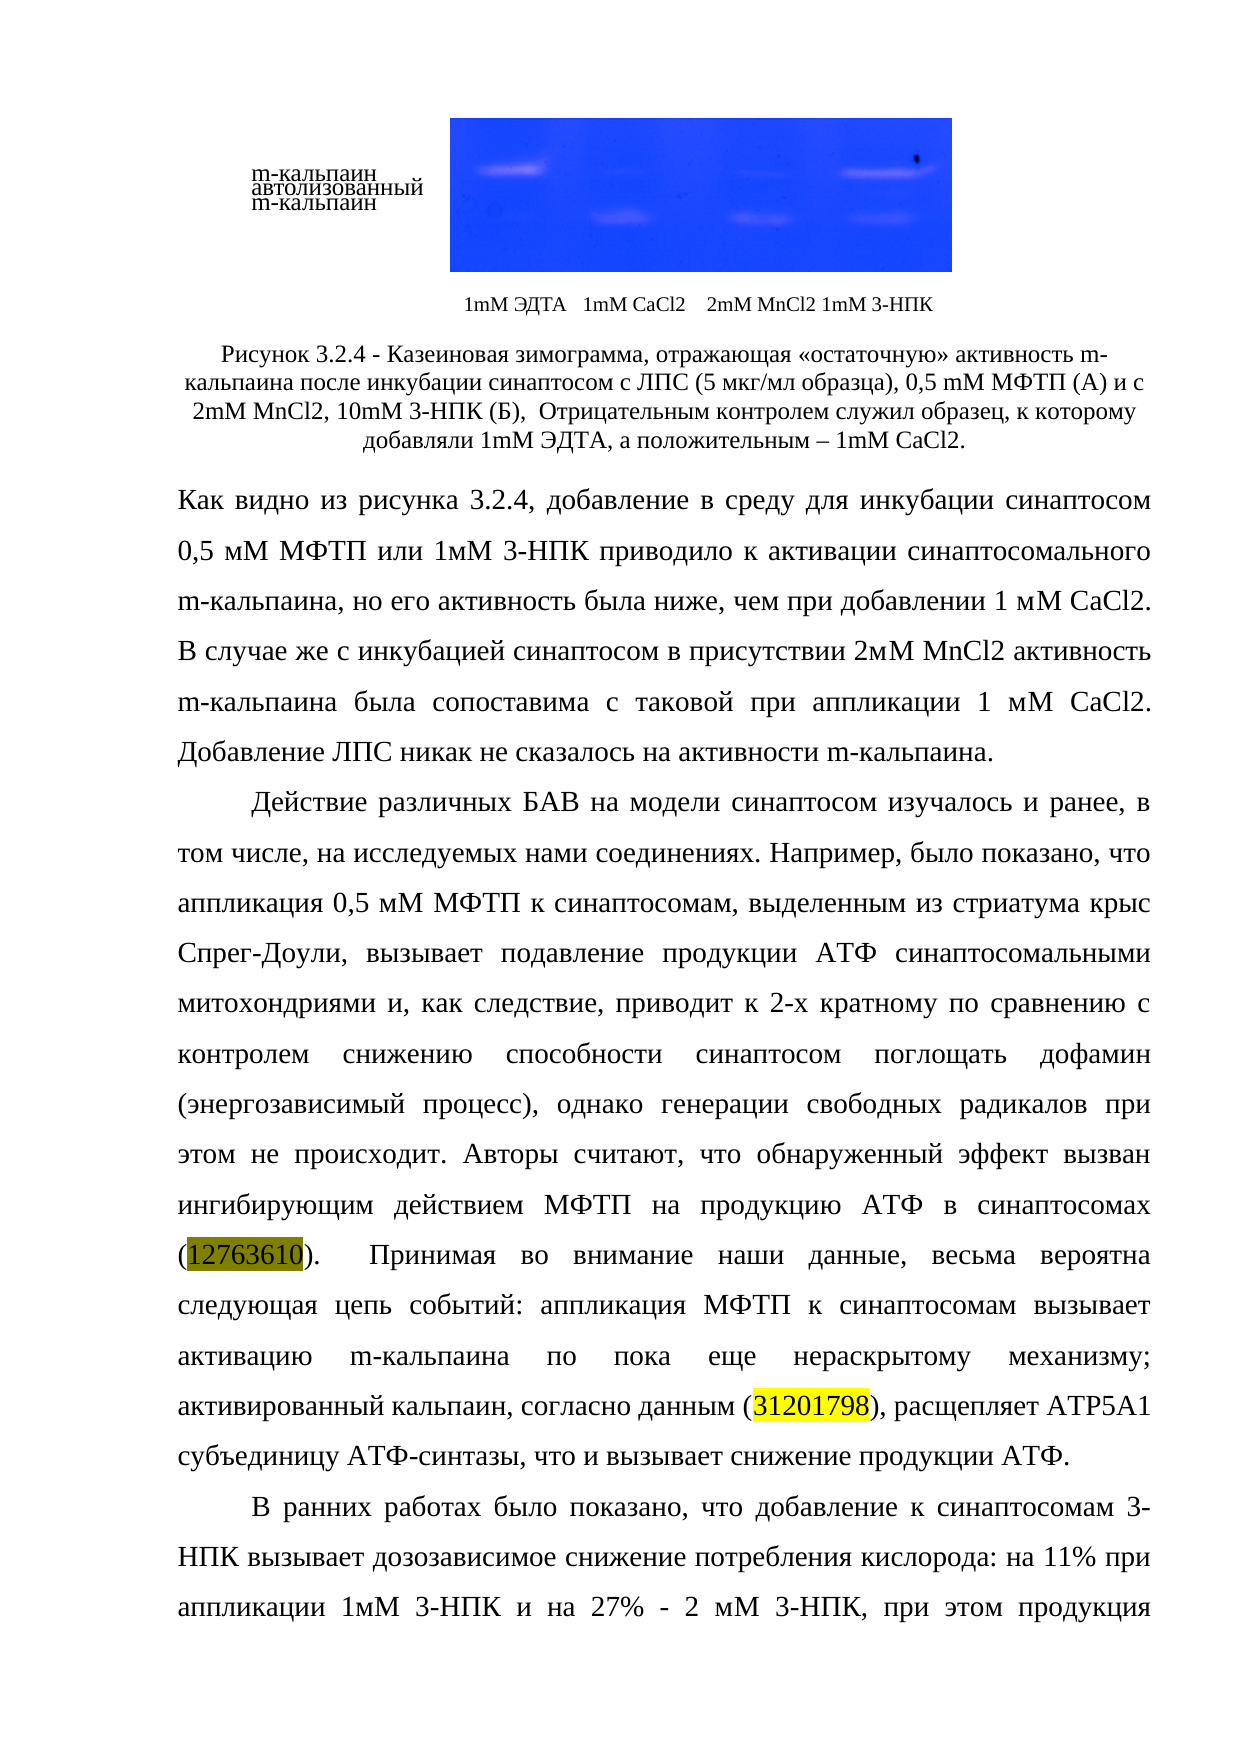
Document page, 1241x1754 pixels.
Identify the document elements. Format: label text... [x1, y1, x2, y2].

text Рисунок 3.2.4 - Казеиновая зимограмма, отражающая «остаточную» активность m-кальпаина после инкубации синаптосом с ЛПС (5 мкг/мл образца), 0,5 mМ МФТП (А) и с 2mM MnCl2, 10mM 3-НПК (Б), Отрицательным контролем служил образец, к которому добавляли 1mM ЭДТА, а положительным – 1mM СaСl2. [177, 339, 1152, 454]
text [177, 1489, 1152, 1623]
text Как видно из рисунка 3.2.4, добавление в среду для инкубации синаптосом 0,5 мМ МФТП или 1мM 3-НПК приводило к активации синаптосомального m-кальпаина, но его активность была ниже, чем при добавлении 1 мM СaCl2. В случае же с инкубацией синаптосом в присутствии 2мM MnCl2 активность m-кальпаина была сопоставима с таковой при аппликации 1 мM CaCl2. Добавление ЛПС никак не сказалось на активности m-кальпаина. [177, 482, 1152, 768]
text Действие различных БАВ на модели синаптосом изучалось и ранее, в том числе, на исследуемых нами соединениях. Например, было показано, что аппликация 0,5 мM МФТП к синаптосомам, выделенным из стриатума крыс Спрег-Доули, вызывает подавление продукции АТФ синаптосомальными митохондриями и, как следствие, приводит к 2-х кратному по сравнению с контролем снижению способности синаптосом поглощать дофамин (энергозависимый процесс), однако генерации свободных радикалов при этом не происходит. Авторы считают, что обнаруженный эффект вызван ингибирующим действием МФТП на продукцию АТФ в синаптосомах (12763610). Принимая во внимание наши данные, весьма вероятна следующая цепь событий: аппликация МФТП к синаптосомам вызывает активацию m-кальпаина по пока еще нераскрытому механизму; активированный кальпаин, согласно данным (31201798), расщепляет АТР5А1 субъединицу АТФ-синтазы, что и вызывает снижение продукции АТФ. [177, 784, 1152, 1472]
picture [450, 118, 952, 272]
